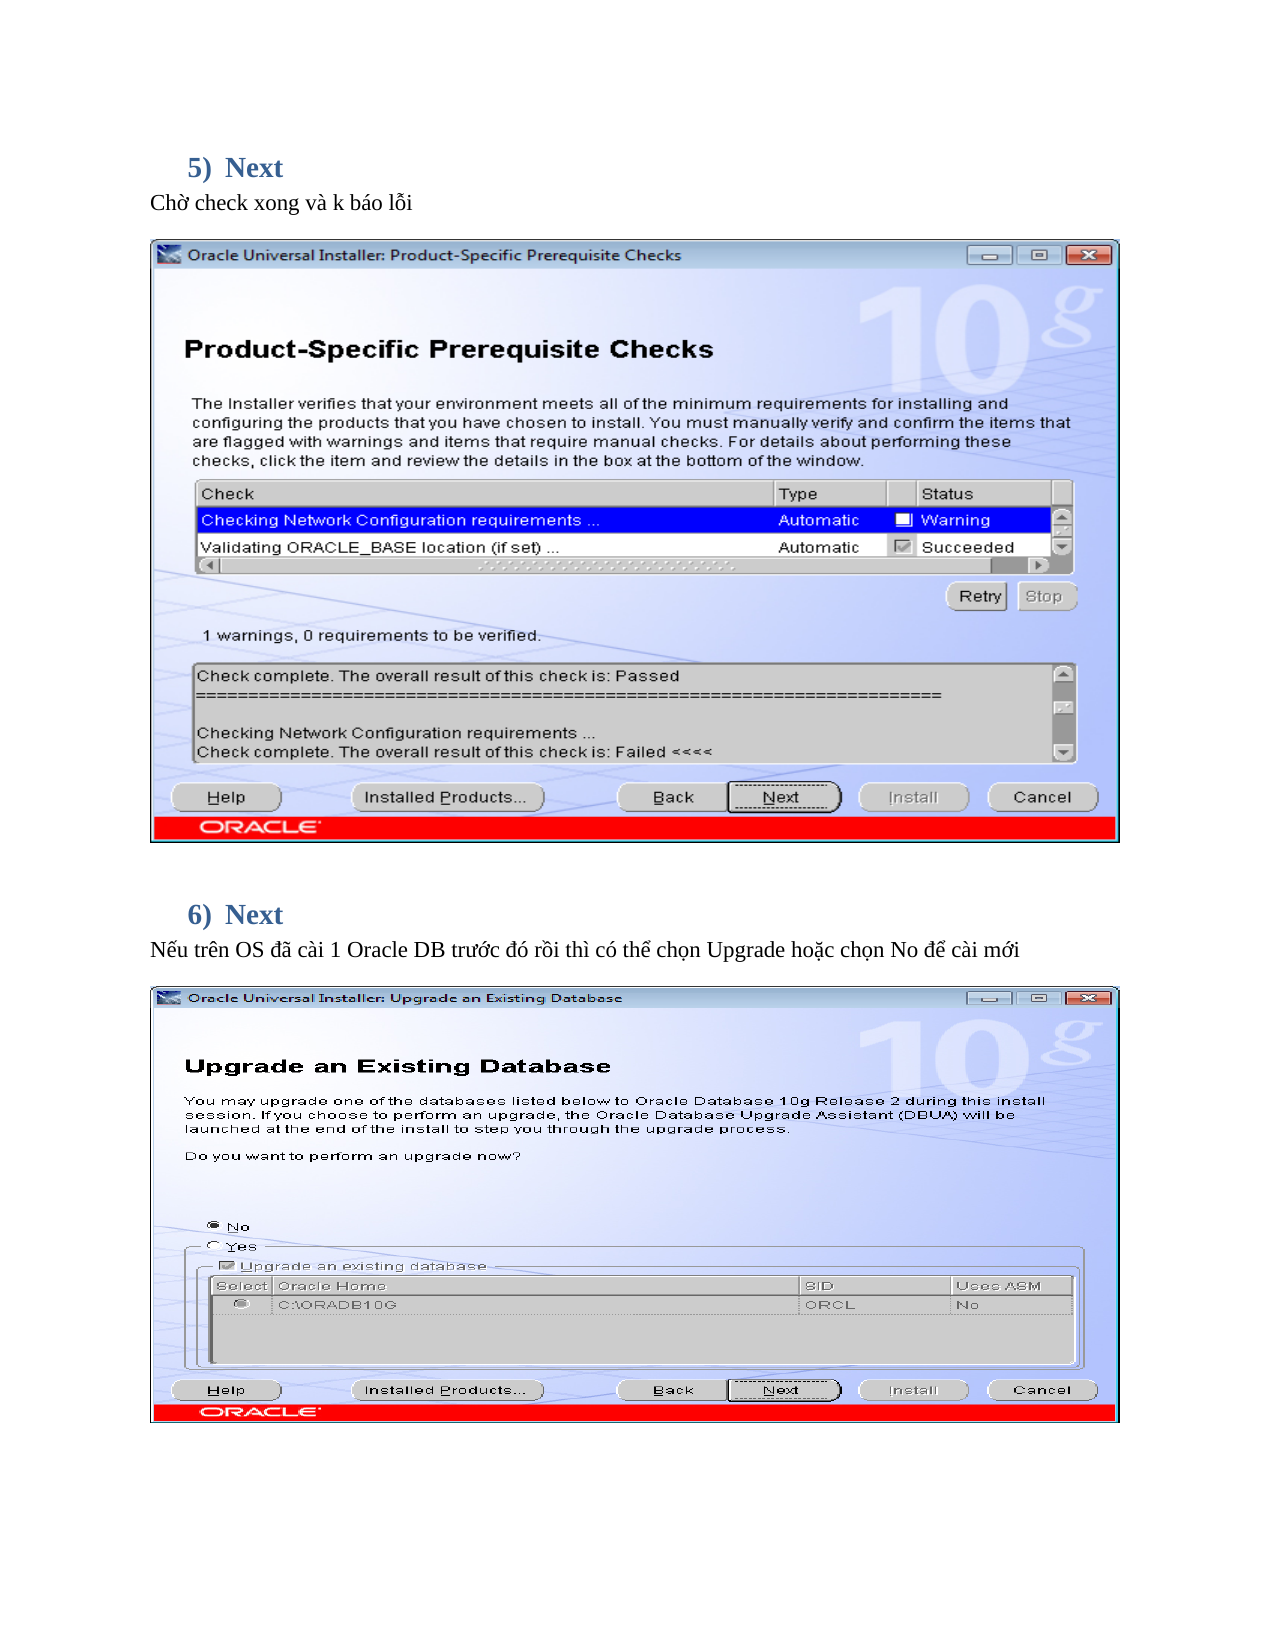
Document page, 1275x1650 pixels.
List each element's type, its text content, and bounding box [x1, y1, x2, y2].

text Nếu trên OS đã cài 1 Oracle DB trước đó rồi thì có thể chọn Upgrade hoặc chọn No để cài mới [150, 936, 1125, 962]
picture [150, 239, 1120, 843]
subtitle Next [187, 897, 1125, 931]
picture [150, 986, 1120, 1423]
text Chờ check xong và k báo lỗi [150, 188, 1125, 215]
subtitle Next [187, 150, 1125, 183]
